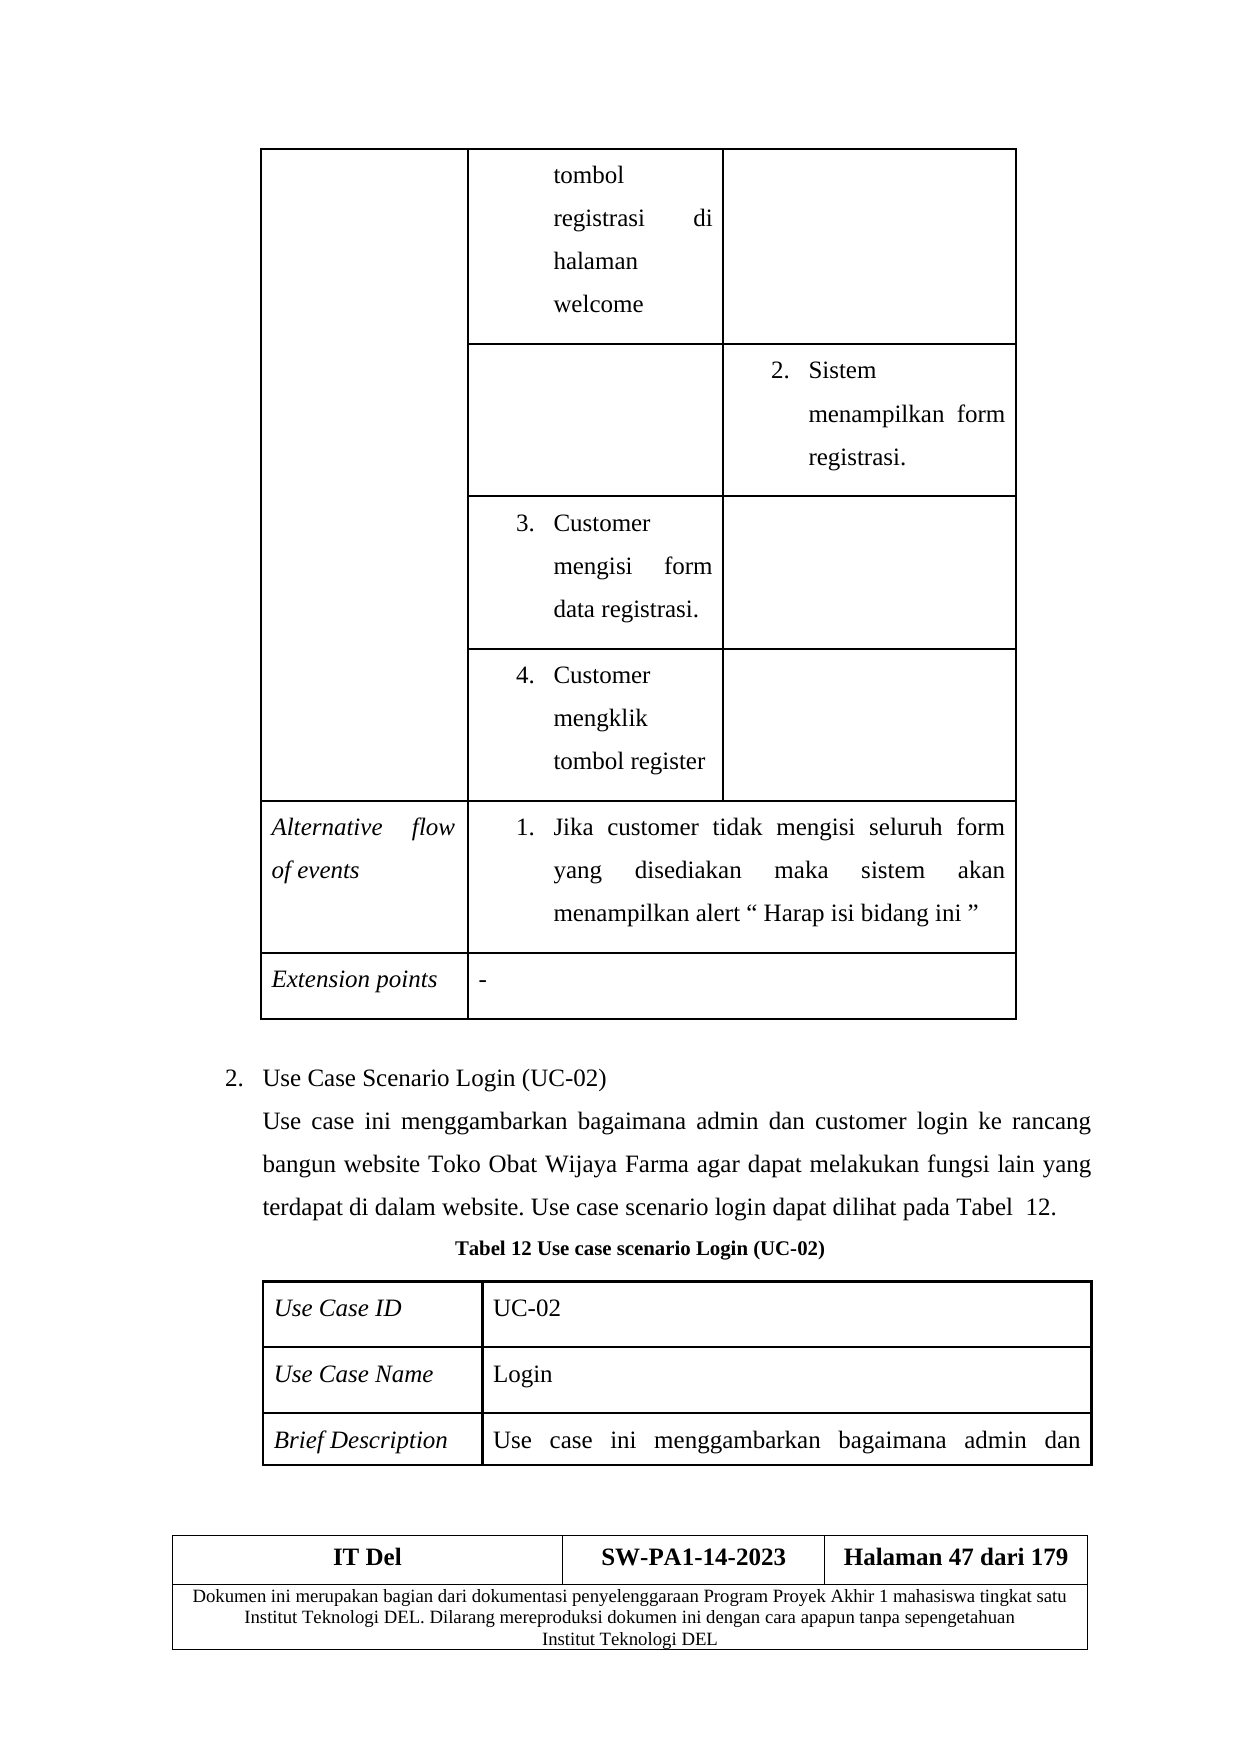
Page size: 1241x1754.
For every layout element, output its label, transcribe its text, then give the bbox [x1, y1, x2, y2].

text Tabel 12 Use case scenario Login (UC-02) [187, 1235, 1092, 1259]
table_cell [724, 650, 1015, 799]
table_cell [724, 497, 1015, 647]
table_cell Customer mengisi form data registrasi. [469, 497, 722, 647]
table_header Use Case ID [264, 1283, 481, 1346]
table_cell Use Case Name [264, 1348, 481, 1412]
table_cell Extension points [262, 954, 467, 1018]
text Use case ini menggambarkan bagaimana admin dan customer login ke rancang bangun website Toko Obat Wijaya Farma agar dapat melakukan fungsi lain yang terdapat di dalam website. Use case scenario login dapat dilihat pada Tabel 12. [262, 1106, 1092, 1221]
table_cell - [469, 954, 1015, 1018]
table_cell Sistem menampilkan form registrasi. [724, 345, 1015, 495]
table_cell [484, 1414, 1090, 1464]
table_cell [469, 150, 722, 343]
table_header UC-02 [484, 1283, 1090, 1346]
list Use Case Scenario Login (UC-02) [225, 1063, 1092, 1092]
table_cell Brief Description [264, 1414, 481, 1464]
table_cell Login [484, 1348, 1090, 1412]
table_cell [469, 345, 722, 495]
table_cell Alternative flow of events [262, 802, 467, 952]
table_cell Customer mengklik tombol register [469, 650, 722, 799]
table_cell [724, 150, 1015, 343]
table_cell Jika customer tidak mengisi seluruh form yang disediakan maka sistem akan menampilkan alert “ Harap isi bidang ini ” [469, 802, 1015, 952]
